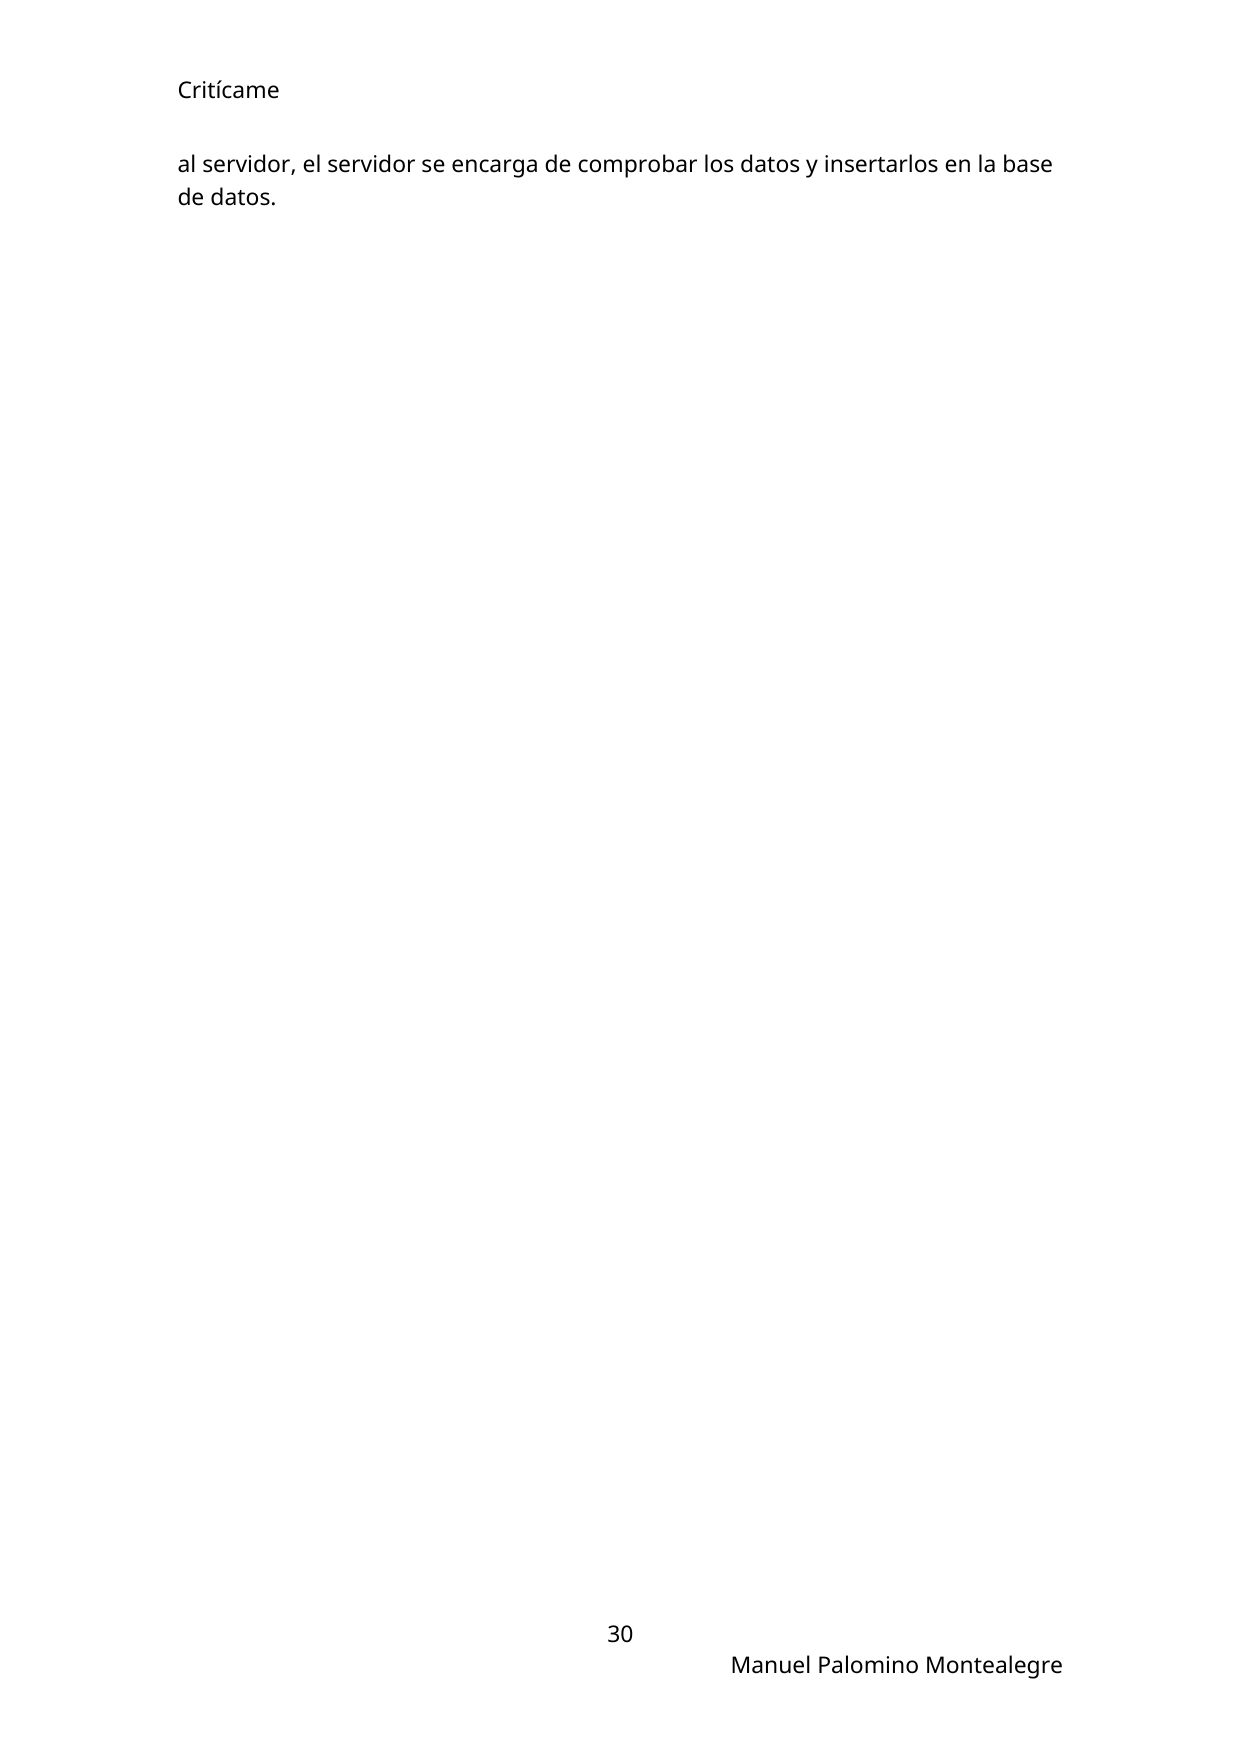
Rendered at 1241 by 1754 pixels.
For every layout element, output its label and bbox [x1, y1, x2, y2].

text [177, 148, 1063, 213]
